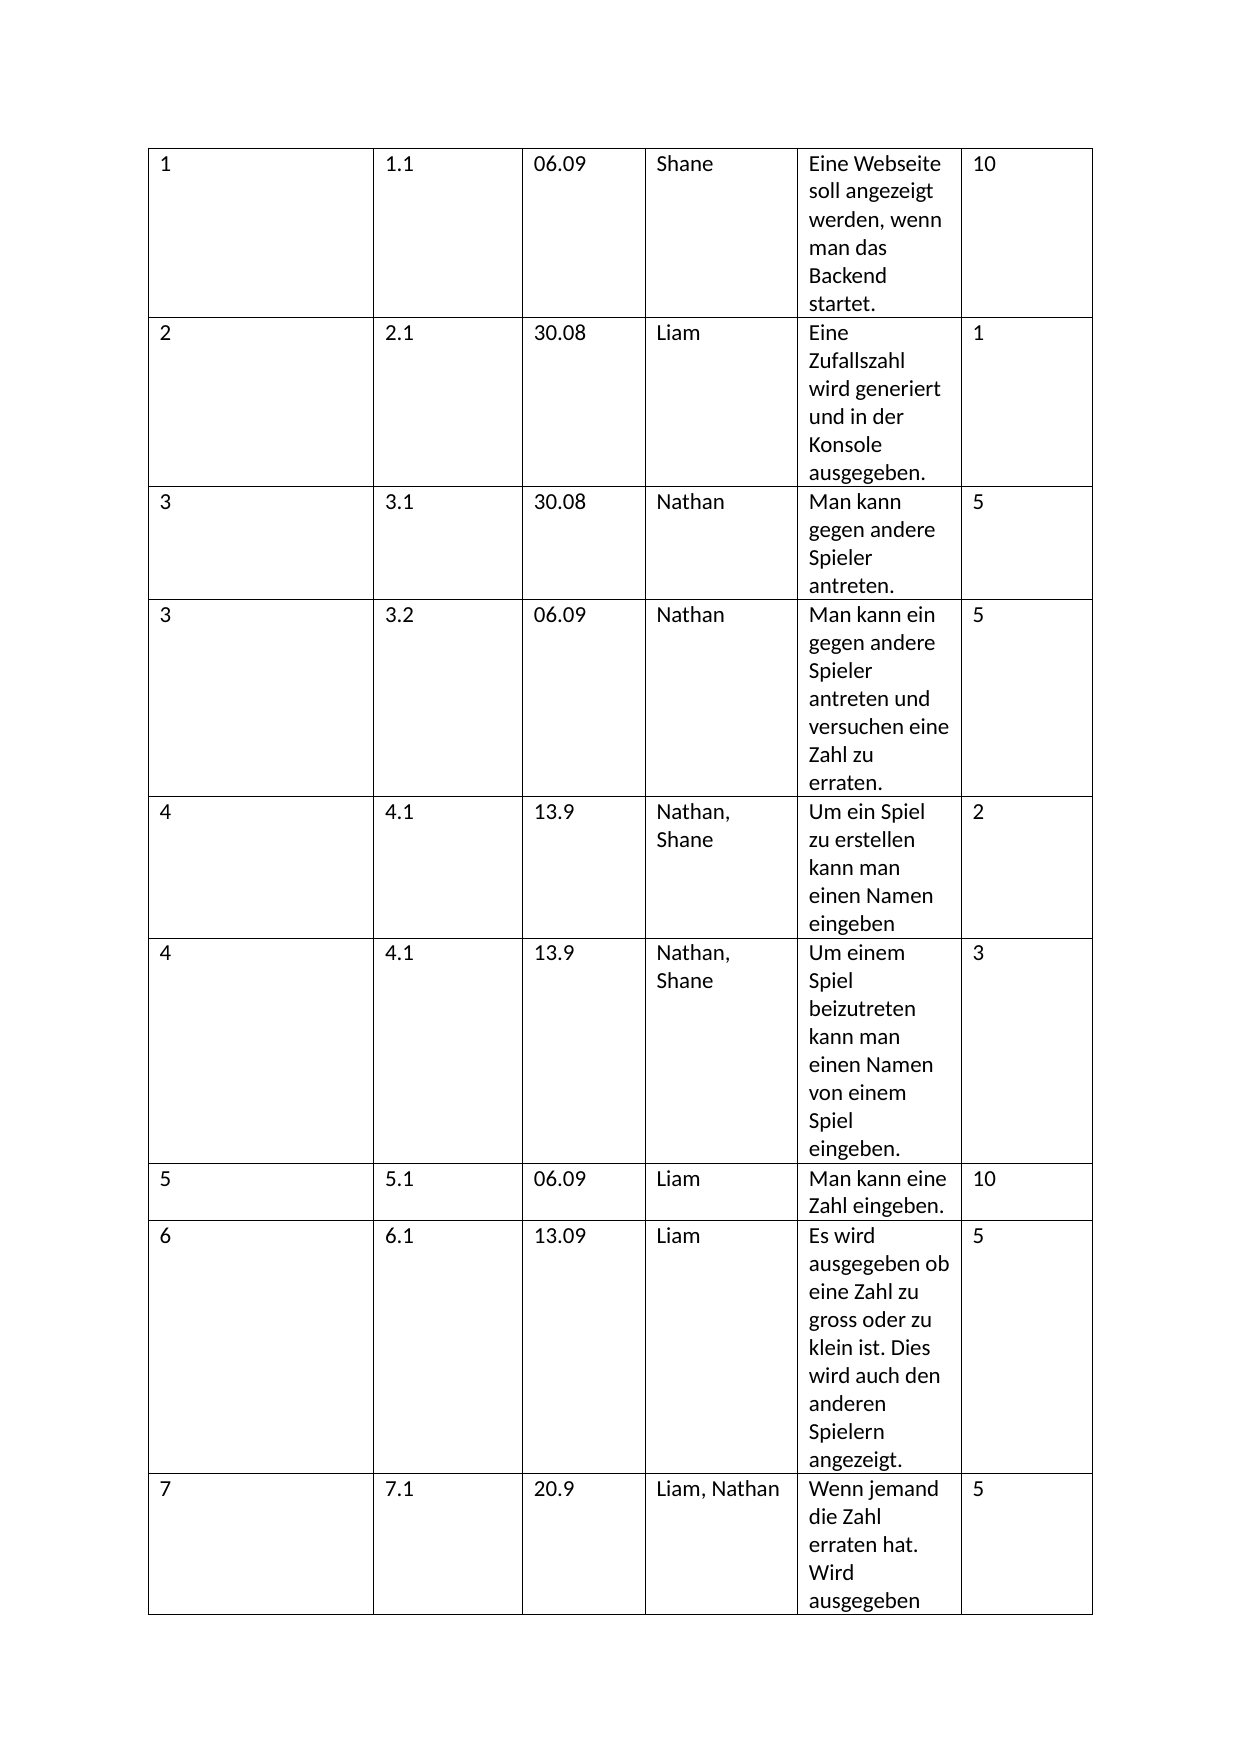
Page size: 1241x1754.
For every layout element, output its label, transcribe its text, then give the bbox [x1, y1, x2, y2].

table_cell Nathan, Shane [646, 939, 797, 1163]
table_cell 7 [149, 1474, 373, 1614]
table_cell Es wird ausgegeben ob eine Zahl zu gross oder zu klein ist. Dies wird auch den anderen Spielern angezeigt. [798, 1221, 961, 1473]
table_cell 06.09 [523, 600, 645, 796]
table_cell Man kann eine Zahl eingeben. [798, 1164, 961, 1220]
table_cell Liam [646, 318, 797, 486]
table_cell 5 [962, 600, 1092, 796]
table_cell Man kann ein gegen andere Spieler antreten und versuchen eine Zahl zu erraten. [798, 600, 961, 796]
table_cell 30.08 [523, 318, 645, 486]
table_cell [798, 1474, 961, 1614]
table_cell 10 [962, 149, 1092, 317]
table_cell 1 [149, 149, 373, 317]
table_cell 06.09 [523, 149, 645, 317]
table_cell 2 [149, 318, 373, 486]
table_cell Shane [646, 149, 797, 317]
table_cell 3 [149, 600, 373, 796]
table_cell 3 [962, 939, 1092, 1163]
table_cell 06.09 [523, 1164, 645, 1220]
table_cell 13.9 [523, 939, 645, 1163]
table_cell 6.1 [374, 1221, 522, 1473]
table_cell 5 [149, 1164, 373, 1220]
table_cell 2.1 [374, 318, 522, 486]
table_cell 13.09 [523, 1221, 645, 1473]
table_cell 10 [962, 1164, 1092, 1220]
table_cell Nathan [646, 600, 797, 796]
table_cell Nathan [646, 487, 797, 599]
table_cell 4.1 [374, 939, 522, 1163]
table_cell 6 [149, 1221, 373, 1473]
table_cell 3 [149, 487, 373, 599]
table_cell 1.1 [374, 149, 522, 317]
table_cell Liam [646, 1164, 797, 1220]
table_cell 5 [962, 1221, 1092, 1473]
table_cell 20.9 [523, 1474, 645, 1614]
table_cell 5 [962, 1474, 1092, 1614]
table_cell 3.1 [374, 487, 522, 599]
table_cell 7.1 [374, 1474, 522, 1614]
table_cell 5.1 [374, 1164, 522, 1220]
table_cell 5 [962, 487, 1092, 599]
table_cell 13.9 [523, 797, 645, 937]
table_cell Nathan, Shane [646, 797, 797, 937]
table_cell 4 [149, 797, 373, 937]
table_cell 1 [962, 318, 1092, 486]
table_cell 4 [149, 939, 373, 1163]
table_cell Eine Webseite soll angezeigt werden, wenn man das Backend startet. [798, 149, 961, 317]
table_cell Liam, Nathan [646, 1474, 797, 1614]
table_cell 30.08 [523, 487, 645, 599]
table_cell Liam [646, 1221, 797, 1473]
table_cell Um ein Spiel zu erstellen kann man einen Namen eingeben [798, 797, 961, 937]
table_cell 3.2 [374, 600, 522, 796]
table_cell Man kann gegen andere Spieler antreten. [798, 487, 961, 599]
table_cell 4.1 [374, 797, 522, 937]
table_cell 2 [962, 797, 1092, 937]
table_cell Um einem Spiel beizutreten kann man einen Namen von einem Spiel eingeben. [798, 939, 961, 1163]
table_cell Eine Zufallszahl wird generiert und in der Konsole ausgegeben. [798, 318, 961, 486]
